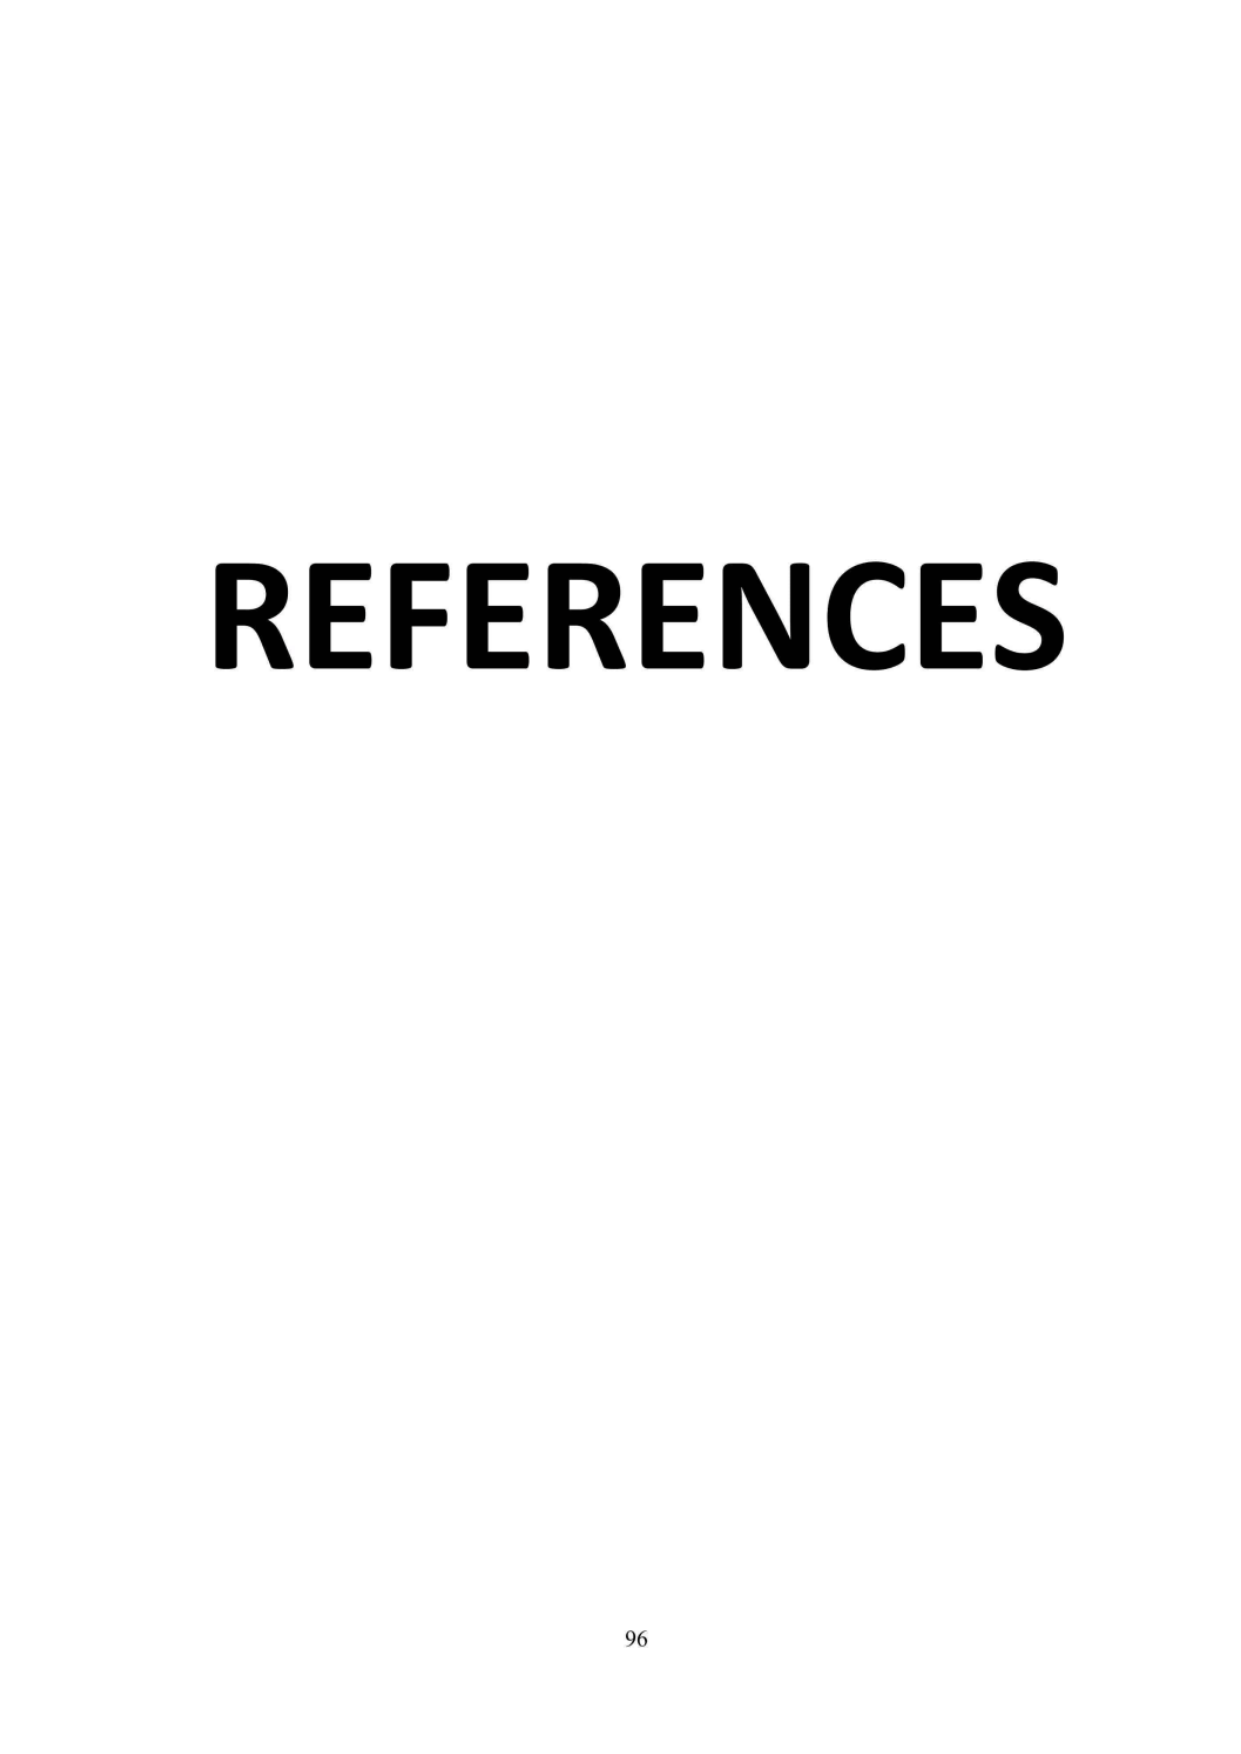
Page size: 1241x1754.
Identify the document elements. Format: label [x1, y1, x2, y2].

picture [214, 559, 1065, 1648]
